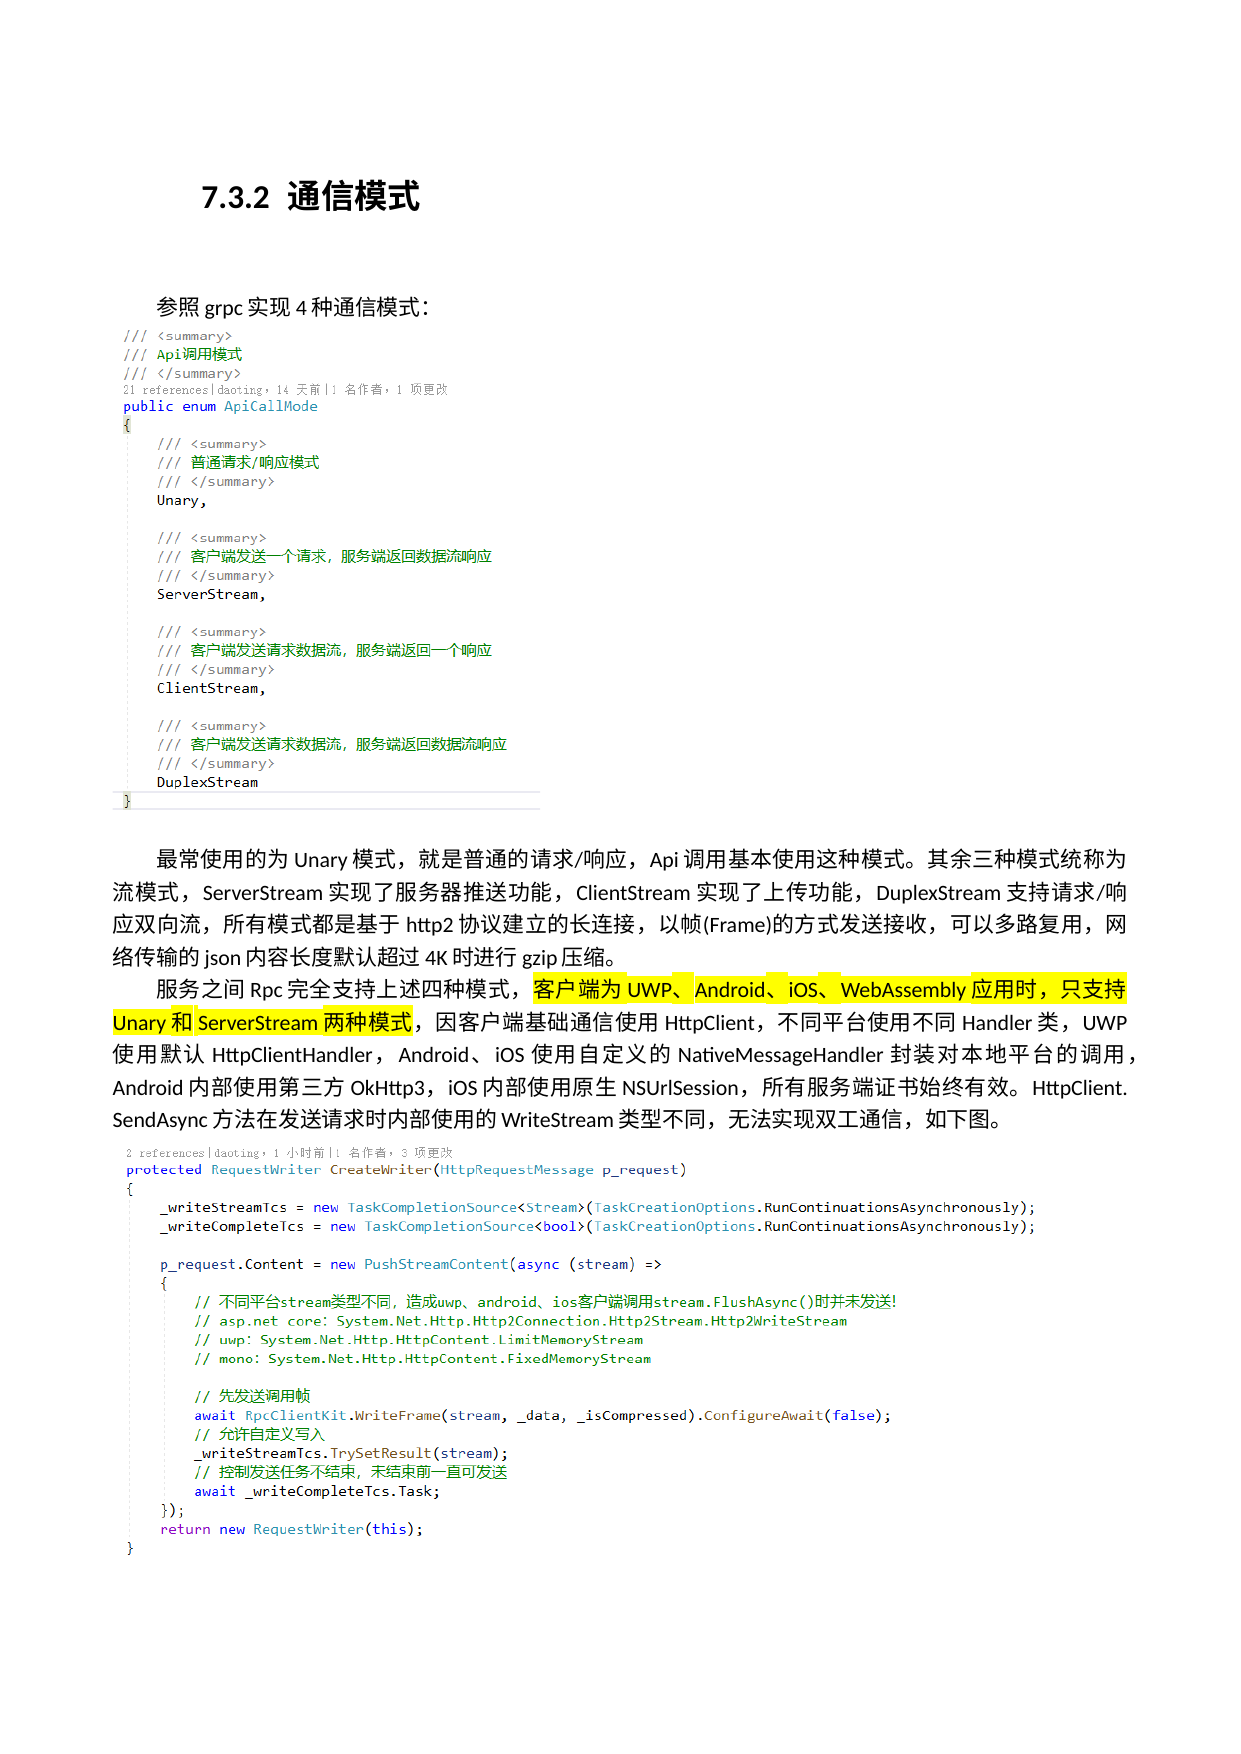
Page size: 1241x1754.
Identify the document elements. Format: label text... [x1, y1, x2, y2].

subtitle 通信模式 [201, 162, 1128, 227]
text 服务之间Rpc完全支持上述四种模式，客户端为UWP、Android、iOS、WebAssembly应用时，只支持Unary和ServerStream两种模式，因客户端基础通信使用HttpClient，不同平台使用不同Handler类，UWP使用默认HttpClientHandler，Android、iOS使用自定义的NativeMessageHandler封装对本地平台的调用，Android内部使用第三方OkHttp3，iOS内部使用原生NSUrlSession，所有服务端证书始终有效。HttpClient. SendAsync方法在发送请求时内部使用的WriteStream类型不同，无法实现双工通信，如下图。 [112, 972, 1128, 1134]
text 最常使用的为Unary模式，就是普通的请求/响应，Api调用基本使用这种模式。其余三种模式统称为流模式，ServerStream实现了服务器推送功能，ClientStream实现了上传功能，DuplexStream支持请求/响应双向流，所有模式都是基于http2协议建立的长连接，以帧(Frame)的方式发送接收，可以多路复用，网络传输的json内容长度默认超过4K时进行gzip压缩。 [112, 842, 1128, 972]
picture [112, 321, 540, 820]
text 参照grpc实现4种通信模式： [112, 289, 1128, 322]
picture [112, 1134, 1049, 1570]
